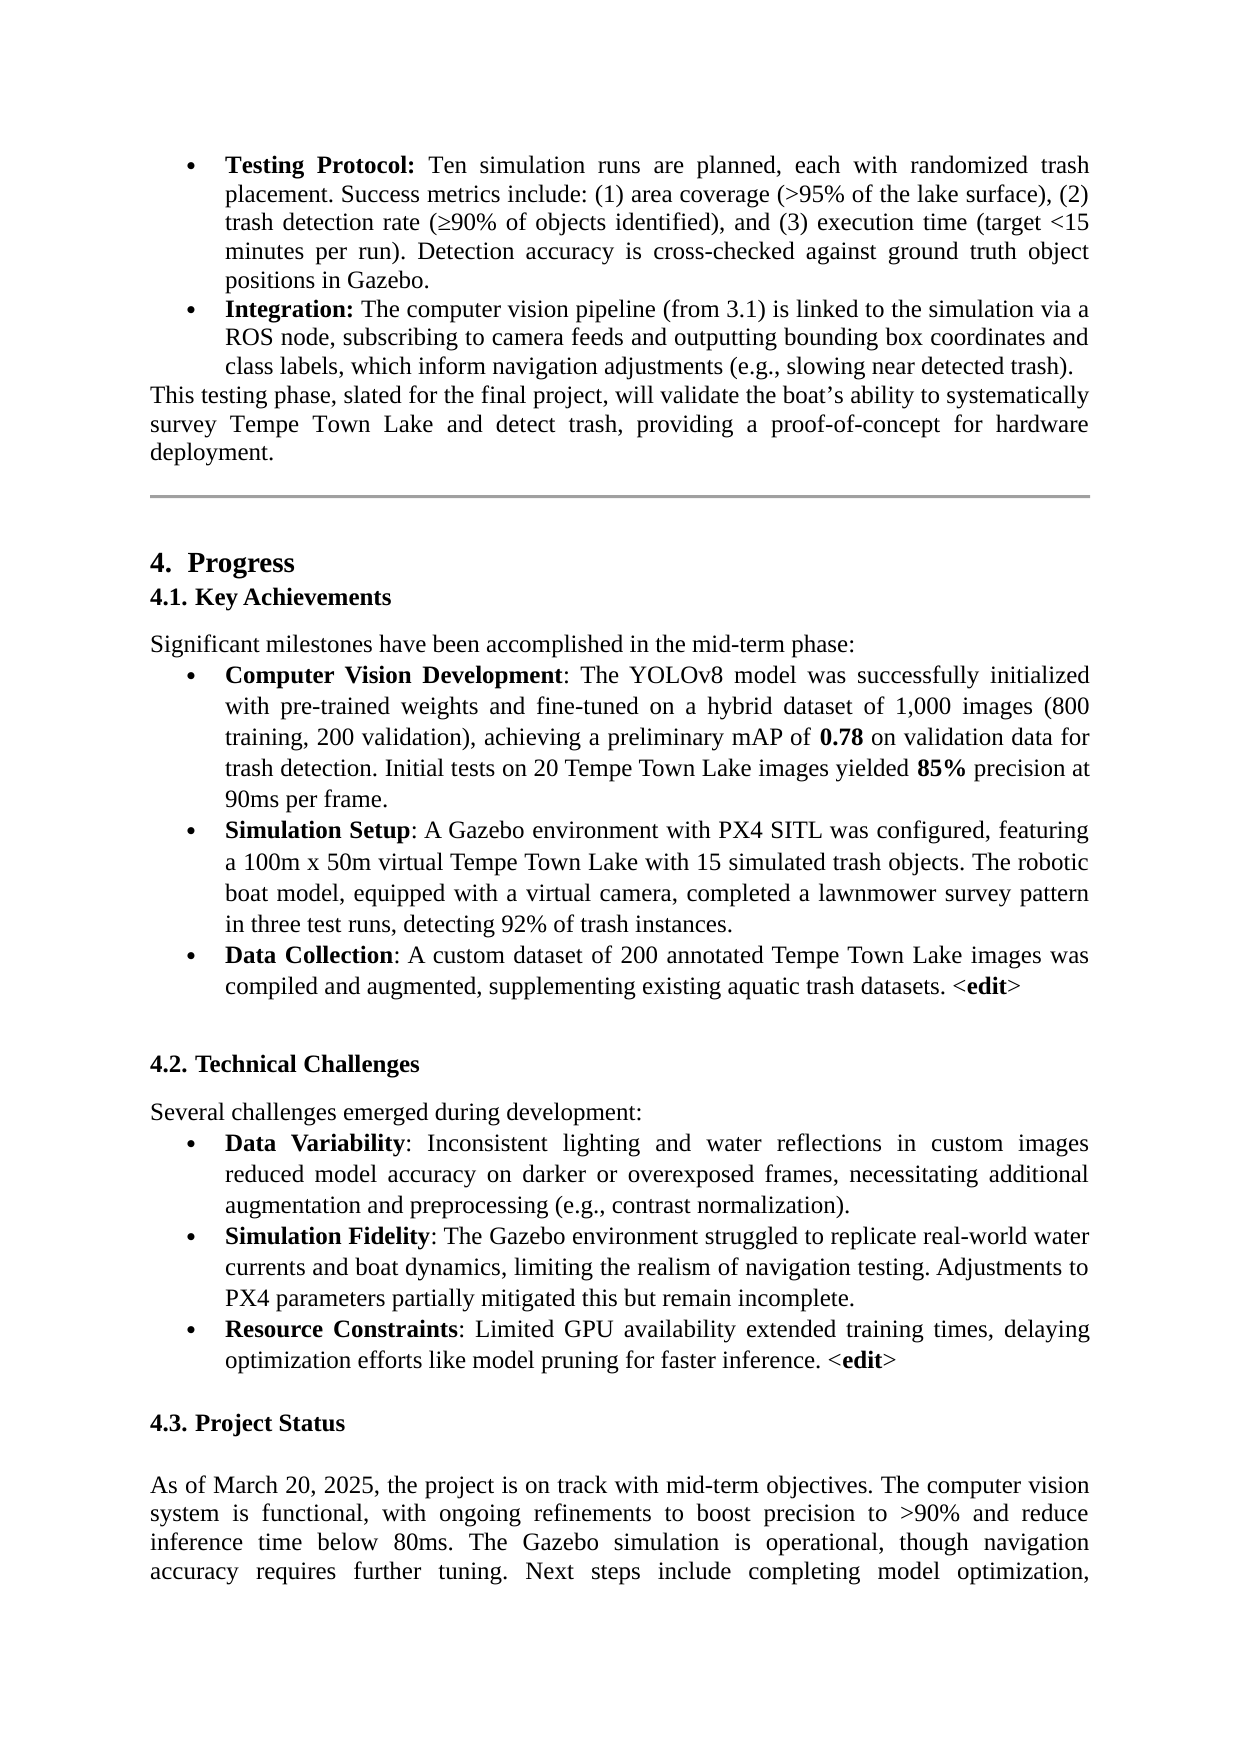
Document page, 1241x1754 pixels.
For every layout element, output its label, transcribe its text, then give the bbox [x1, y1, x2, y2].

list Computer Vision Development: The YOLOv8 model was successfully initialized with pre-trained weights and fine-tuned on a hybrid dataset of 1,000 images (800 training, 200 validation), achieving a preliminary mAP of 0.78 on validation data for trash detection. Initial tests on 20 Tempe Town Lake images yielded 85% precision at 90ms per frame. [187, 660, 1090, 813]
list Testing Protocol: Ten simulation runs are planned, each with randomized trash placement. Success metrics include: (1) area coverage (>95% of the lake surface), (2) trash detection rate (≥90% of objects identified), and (3) execution time (target <15 minutes per run). Detection accuracy is cross-checked against ground truth object positions in Gazebo. [187, 150, 1090, 294]
text Several challenges emerged during development: [150, 1097, 1090, 1126]
list Data Collection: A custom dataset of 200 annotated Tempe Town Lake images was compiled and augmented, supplementing existing aquatic trash datasets. <edit> [187, 940, 1090, 999]
list Resource Constraints: Limited GPU availability extended training times, delaying optimization efforts like model pruning for faster inference. <edit> [187, 1314, 1090, 1374]
list Integration: The computer vision pipeline (from 3.1) is linked to the simulation via a ROS node, subscribing to camera feeds and outputting bounding box coordinates and class labels, which inform navigation adjustments (e.g., slowing near detected trash). [187, 294, 1090, 380]
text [150, 1470, 1090, 1585]
text Significant milestones have been accomplished in the mid-term phase: [150, 629, 1090, 658]
list Key Achievements [150, 582, 1090, 610]
text This testing phase, slated for the final project, will validate the boat’s ability to systematically survey Tempe Town Lake and detect trash, providing a proof-of-concept for hardware deployment. [150, 380, 1090, 466]
list Project Status [150, 1408, 1090, 1436]
list Data Variability: Inconsistent lighting and water reflections in custom images reduced model accuracy on darker or overexposed frames, necessitating additional augmentation and preprocessing (e.g., contrast normalization). [187, 1128, 1090, 1219]
list Progress [150, 545, 1090, 579]
list Simulation Fidelity: The Gazebo environment struggled to replicate real-world water currents and boat dynamics, limiting the realism of navigation testing. Adjustments to PX4 parameters partially mitigated this but remain incomplete. [187, 1221, 1090, 1312]
list Technical Challenges [150, 1049, 1090, 1078]
list Simulation Setup: A Gazebo environment with PX4 SITL was configured, featuring a 100m x 50m virtual Tempe Town Lake with 15 simulated trash objects. The robotic boat model, equipped with a virtual camera, completed a lawnmower survey pattern in three test runs, detecting 92% of trash instances. [187, 816, 1090, 937]
